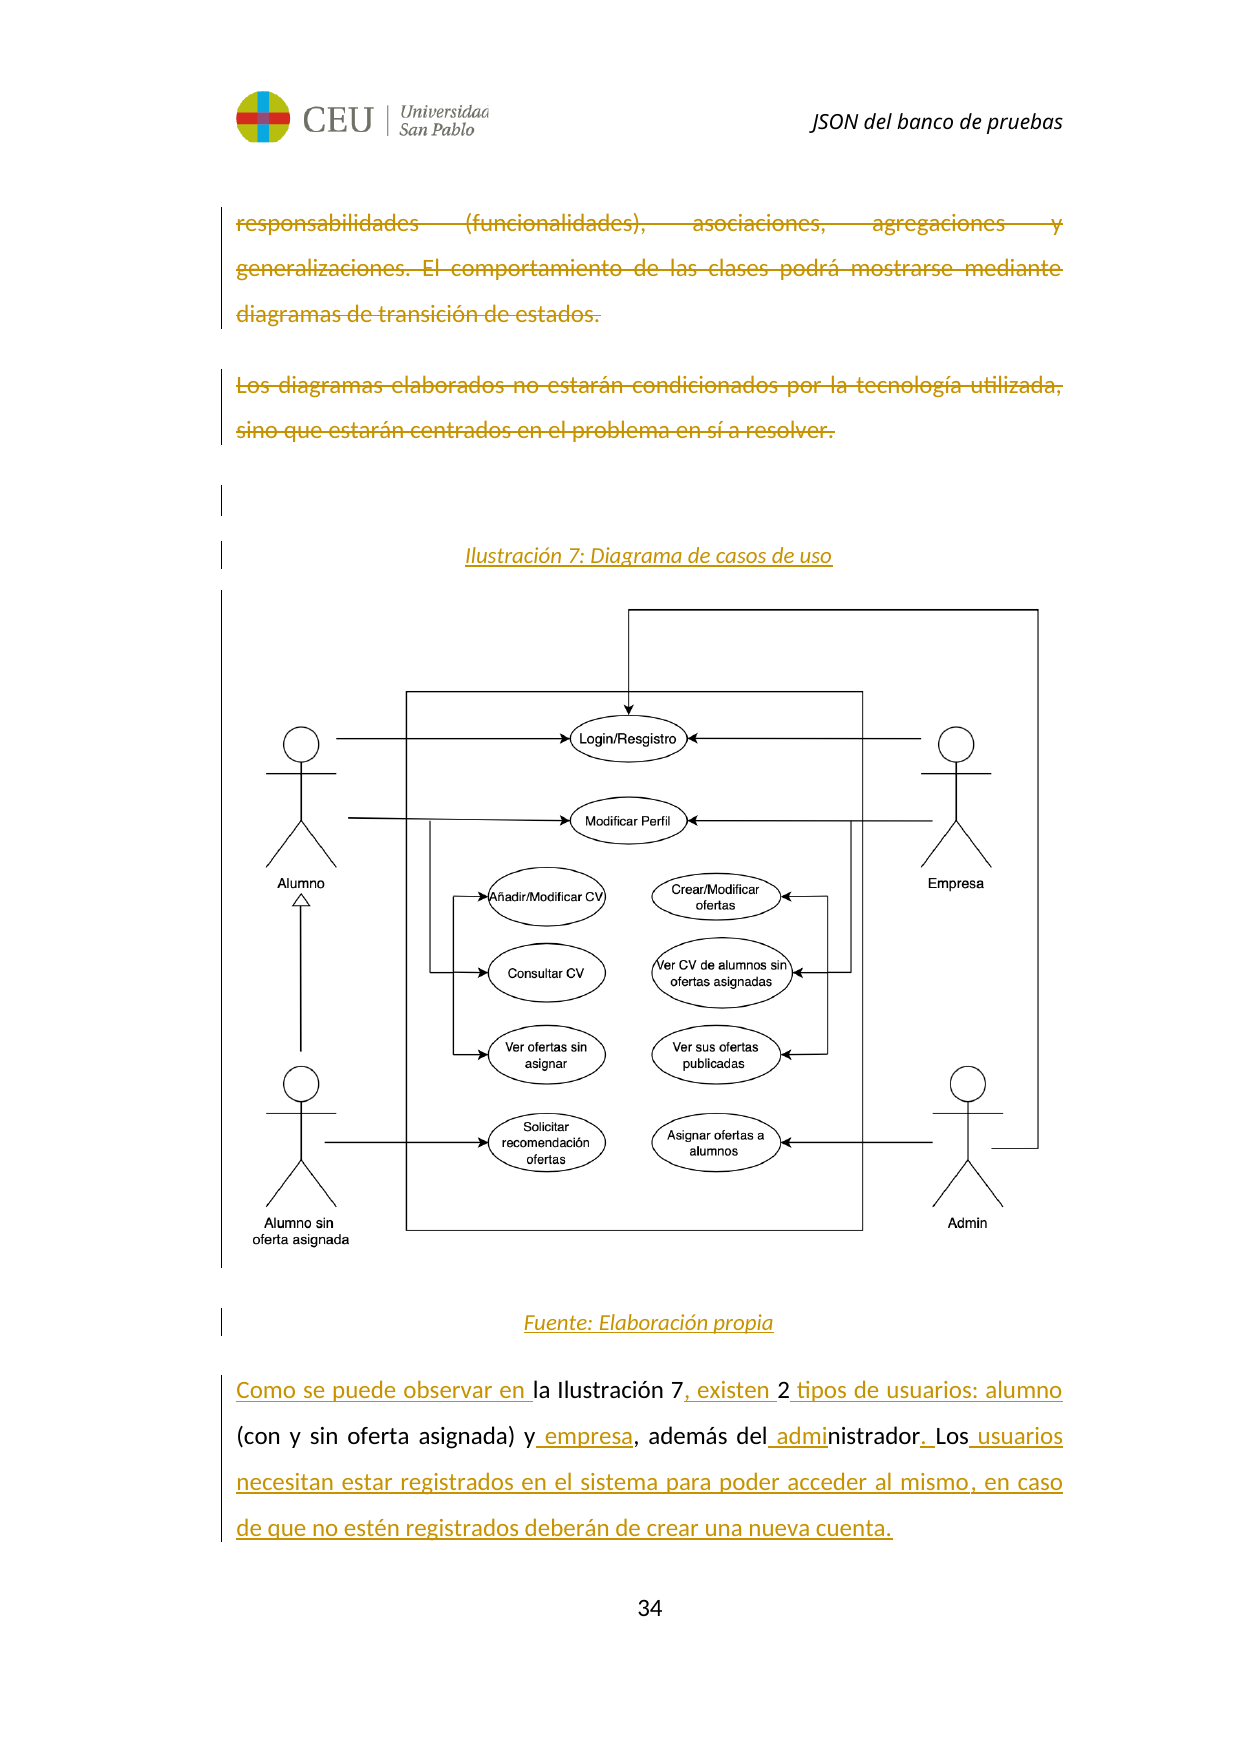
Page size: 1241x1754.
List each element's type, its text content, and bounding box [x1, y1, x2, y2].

text 7 [236, 541, 1063, 569]
text la Ilustración 72 (con y sin oferta asignada) y, además delnistradorLos [236, 1493, 1063, 1542]
picture [235, 89, 489, 143]
picture [236, 589, 1063, 1268]
text la Ilustración 72 (con y sin oferta asignada) y, además delnistradorLos [236, 1375, 1063, 1492]
